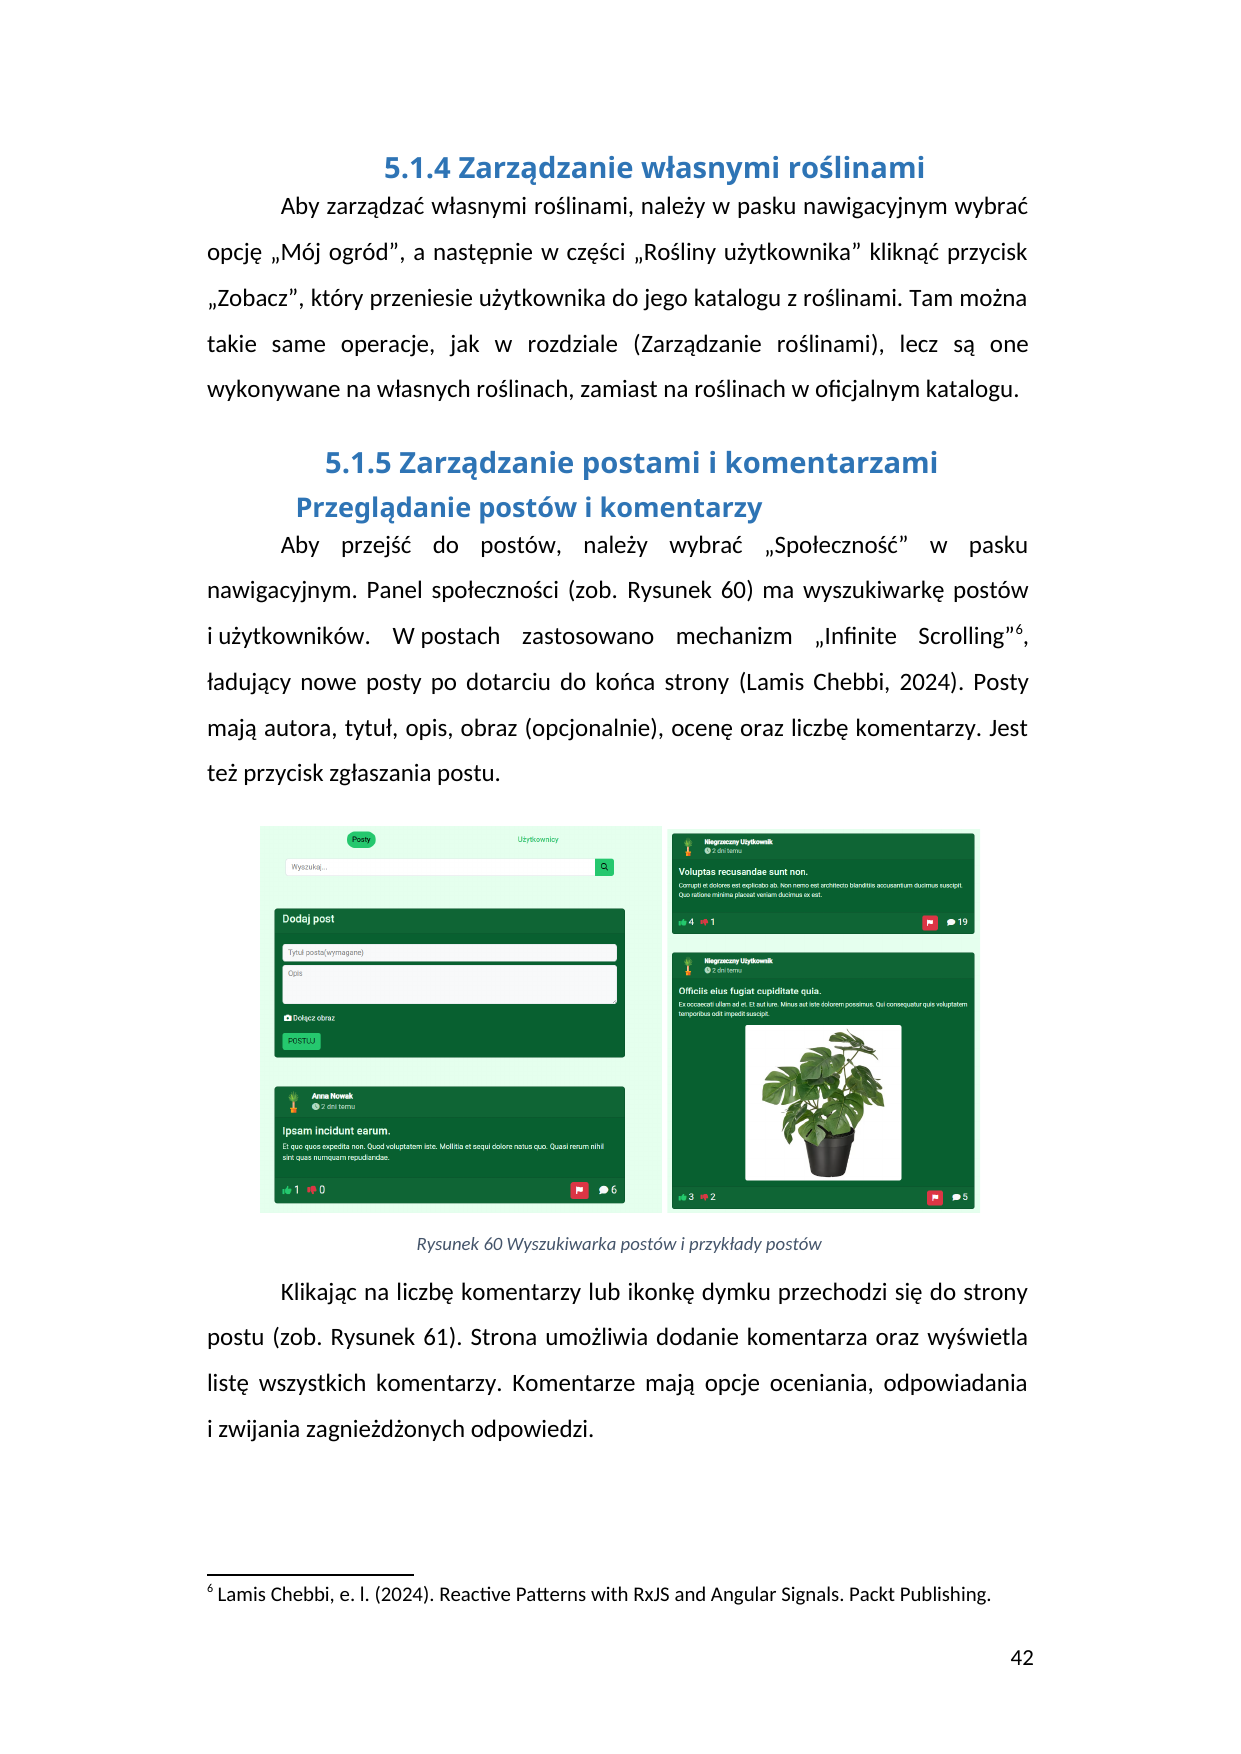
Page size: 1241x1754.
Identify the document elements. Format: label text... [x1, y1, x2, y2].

subtitle Zarządzanie własnymi roślinami [354, 148, 1033, 187]
subtitle Przeglądanie postów i komentarzy [295, 489, 1033, 526]
text Klikając na liczbę komentarzy lub ikonkę dymku przechodzi się do strony postu (zob. Rysunek 61). Strona umożliwia dodanie komentarza oraz wyświetla listę wszystkich komentarzy. Komentarze mają opcje oceniania, odpowiadania i zwijania zagnieżdżonych odpowiedzi. [207, 1276, 1029, 1443]
text Rysunek Wyszukiwarka postów i przykłady postów [207, 1232, 1033, 1255]
subtitle Zarządzanie postami i komentarzami [295, 442, 1033, 482]
text Aby przejść do postów, należy wybrać „Społeczność” w pasku nawigacyjnym. Panel społeczności (zob. Rysunek 60) ma wyszukiwarkę postów i użytkowników. W postach zastosowano mechanizm „Infinite Scrolling”, ładujący nowe posty po dotarciu do końca strony . Posty mają autora, tytuł, opis, obraz (opcjonalnie), ocenę oraz liczbę komentarzy. Jest też przycisk zgłaszania postu. [207, 529, 1029, 788]
picture [260, 826, 662, 1213]
text Aby zarządzać własnymi roślinami, należy w pasku nawigacyjnym wybrać opcję „Mój ogród”, a następnie w części „Rośliny użytkownika” kliknąć przycisk „Zobacz”, który przeniesie użytkownika do jego katalogu z roślinami. Tam można takie same operacje, jak w rozdziale (Zarządzanie roślinami), lecz są one wykonywane na własnych roślinach, zamiast na roślinach w oficjalnym katalogu. [207, 191, 1029, 404]
picture [667, 829, 981, 1213]
